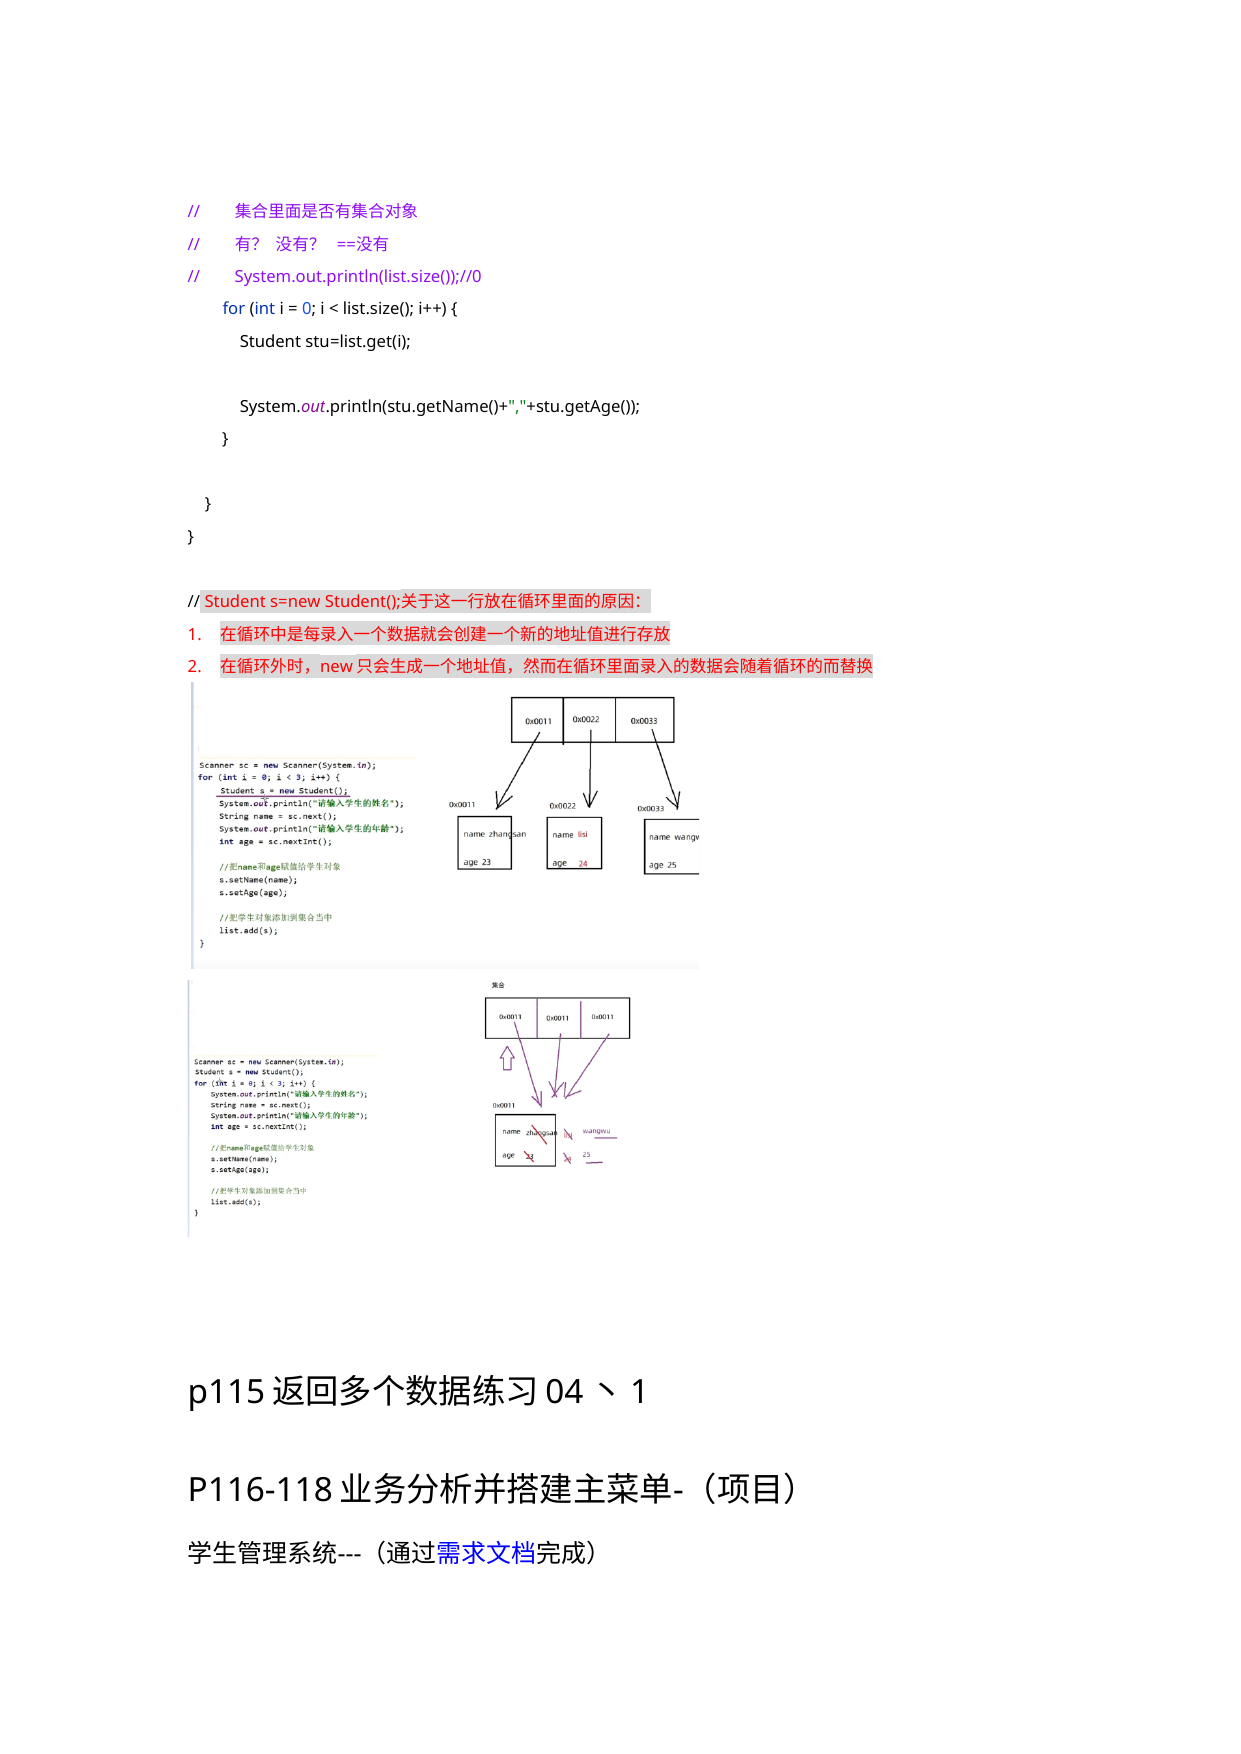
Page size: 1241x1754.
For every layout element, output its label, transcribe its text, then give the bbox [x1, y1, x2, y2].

text 学生管理系统---（通过需求文档完成） [187, 1519, 1053, 1584]
list 在循环外时，new只会生成一个地址值，然而在循环里面录入的数据会随着循环的而替换 [187, 649, 1053, 682]
picture [191, 682, 700, 969]
text // Student s=new Student();关于这一行放在循环里面的原因： [187, 584, 1053, 617]
list 在循环中是每录入一个数据就会创建一个新的地址值进行存放 [187, 617, 1053, 649]
text p115返回多个数据练习04丶1 [187, 1357, 1053, 1422]
text P116-118业务分析并搭建主菜单-（项目） [187, 1454, 1053, 1519]
picture [187, 980, 659, 1237]
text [187, 162, 1053, 552]
